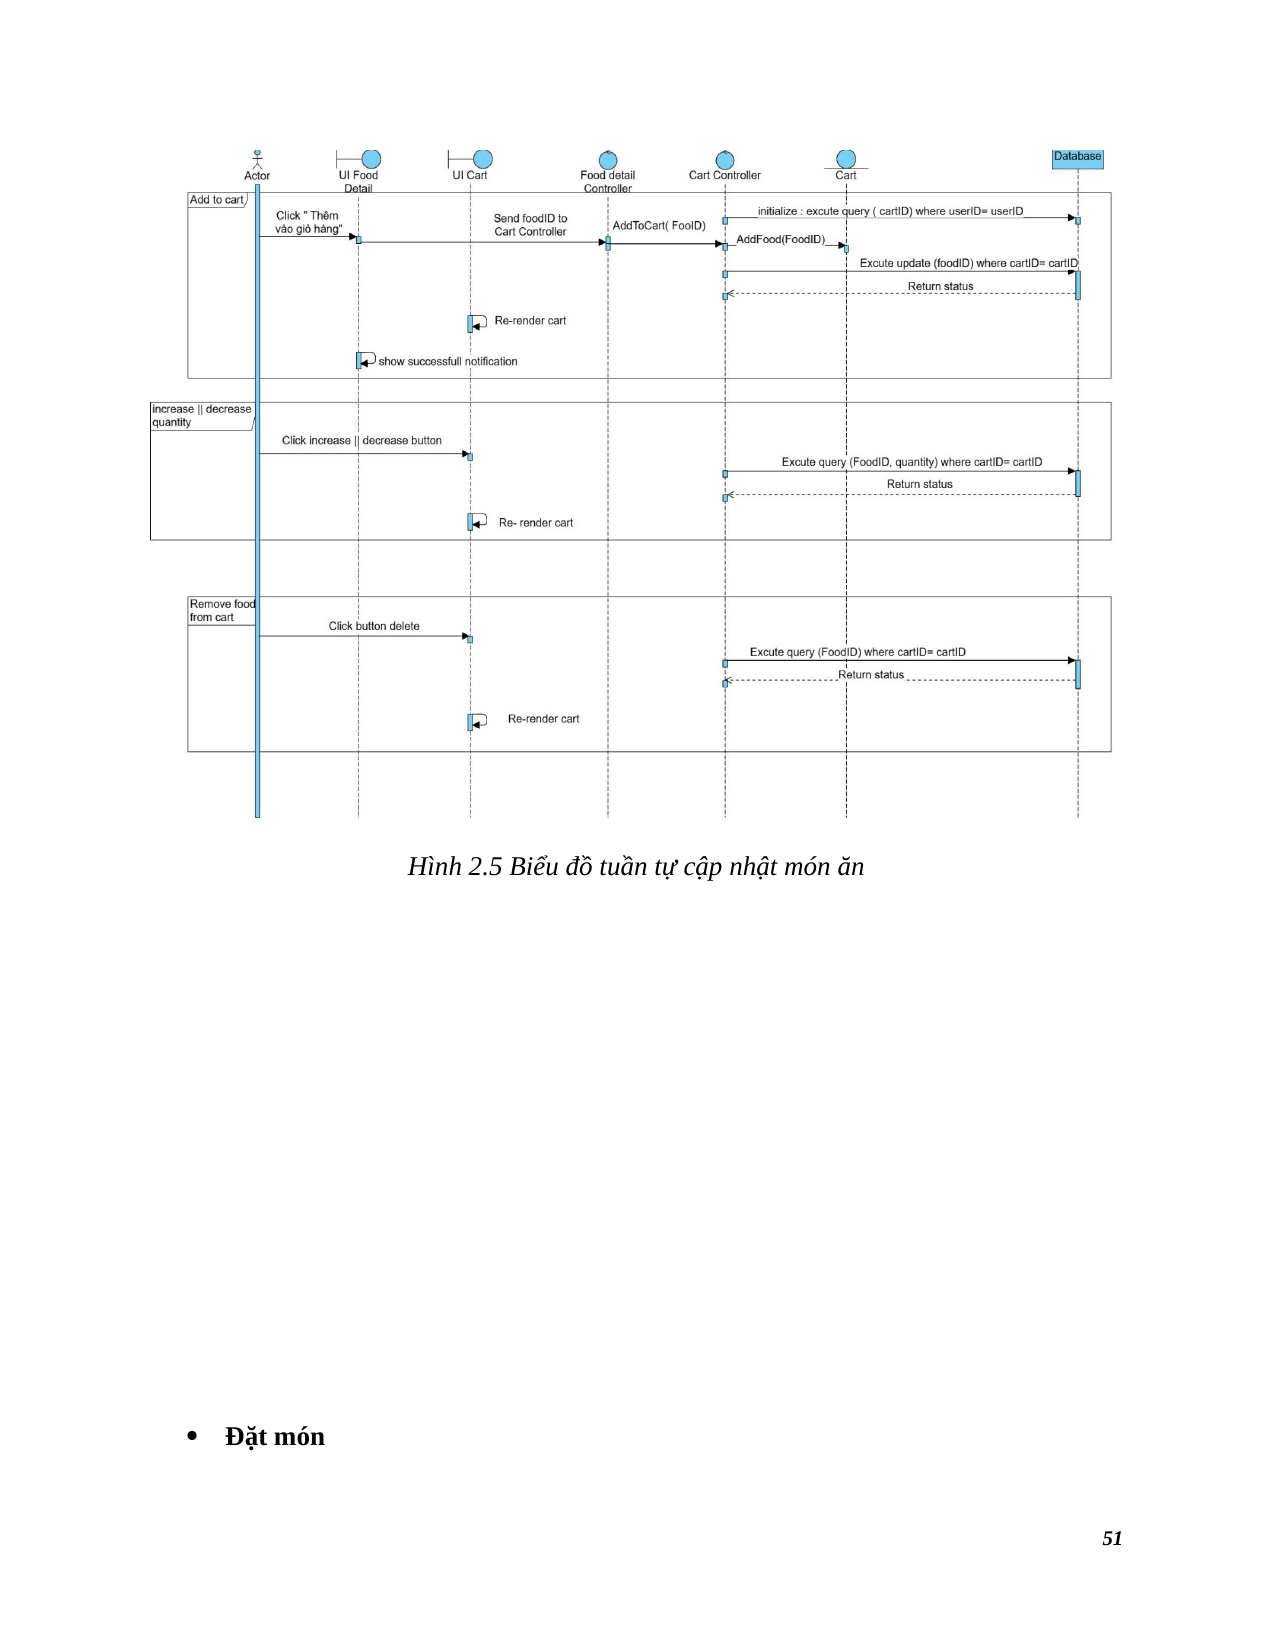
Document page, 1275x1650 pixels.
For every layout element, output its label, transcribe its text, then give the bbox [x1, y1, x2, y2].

list Đặt món [187, 1419, 1125, 1451]
text Hình 2.5 Biểu đồ tuần tự cập nhật món ăn [150, 849, 1125, 881]
picture [150, 150, 1125, 818]
